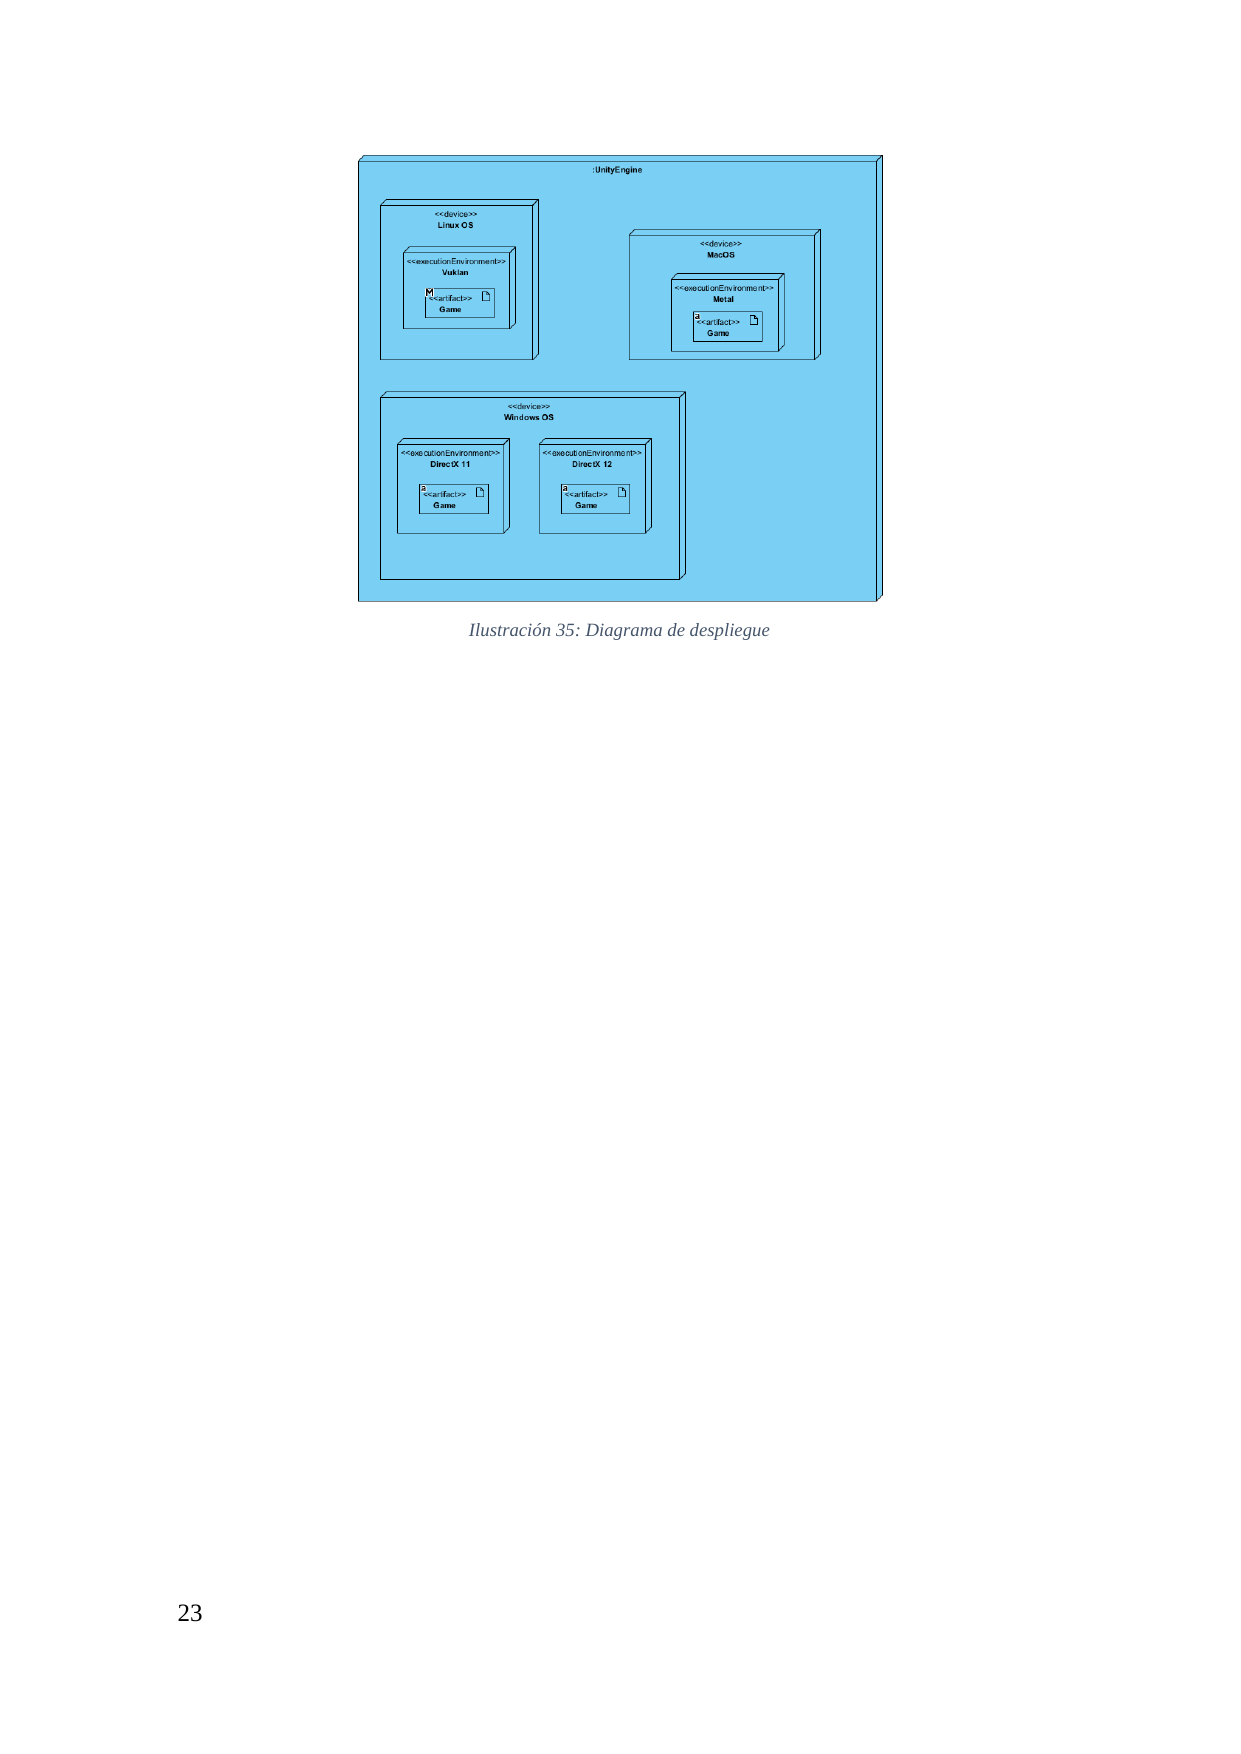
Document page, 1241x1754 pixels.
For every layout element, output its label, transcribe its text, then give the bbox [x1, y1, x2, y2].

picture [351, 147, 889, 607]
